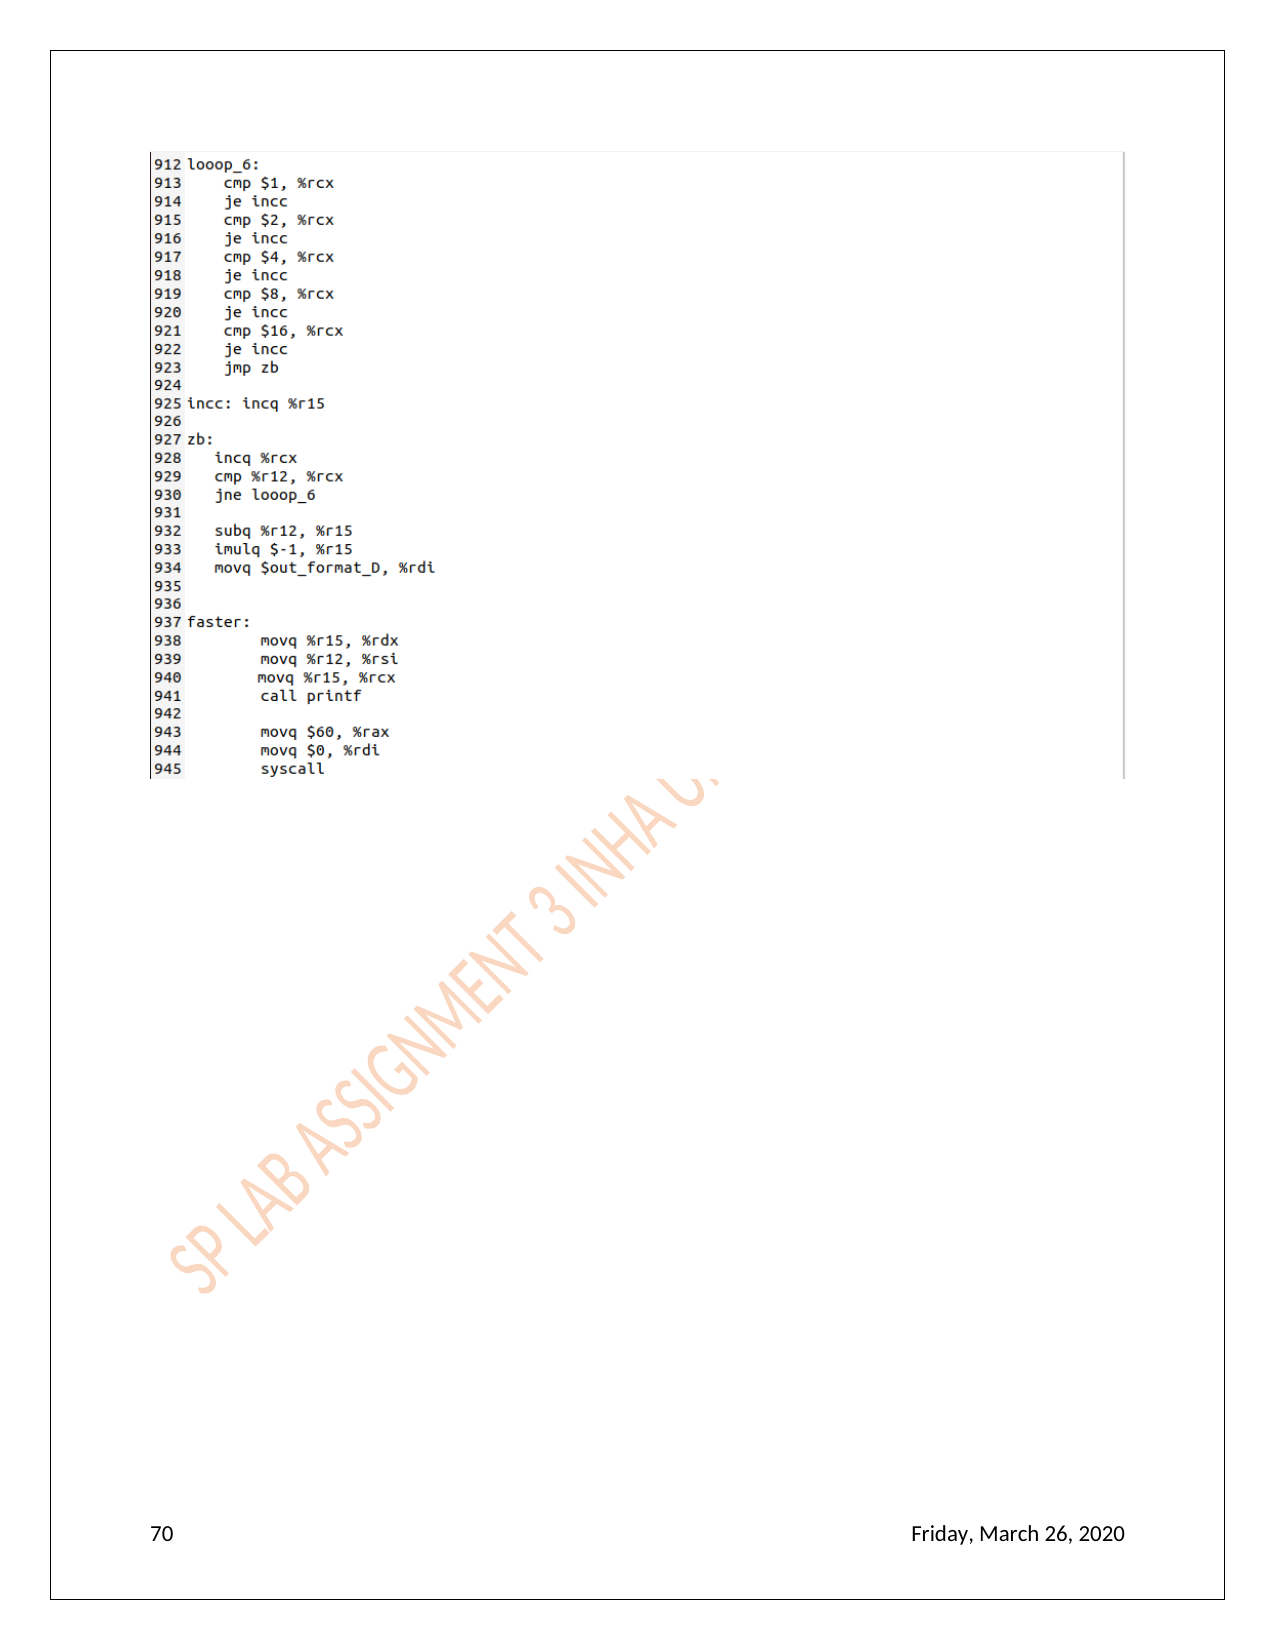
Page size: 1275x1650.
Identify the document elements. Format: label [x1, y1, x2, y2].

picture [150, 150, 1125, 779]
